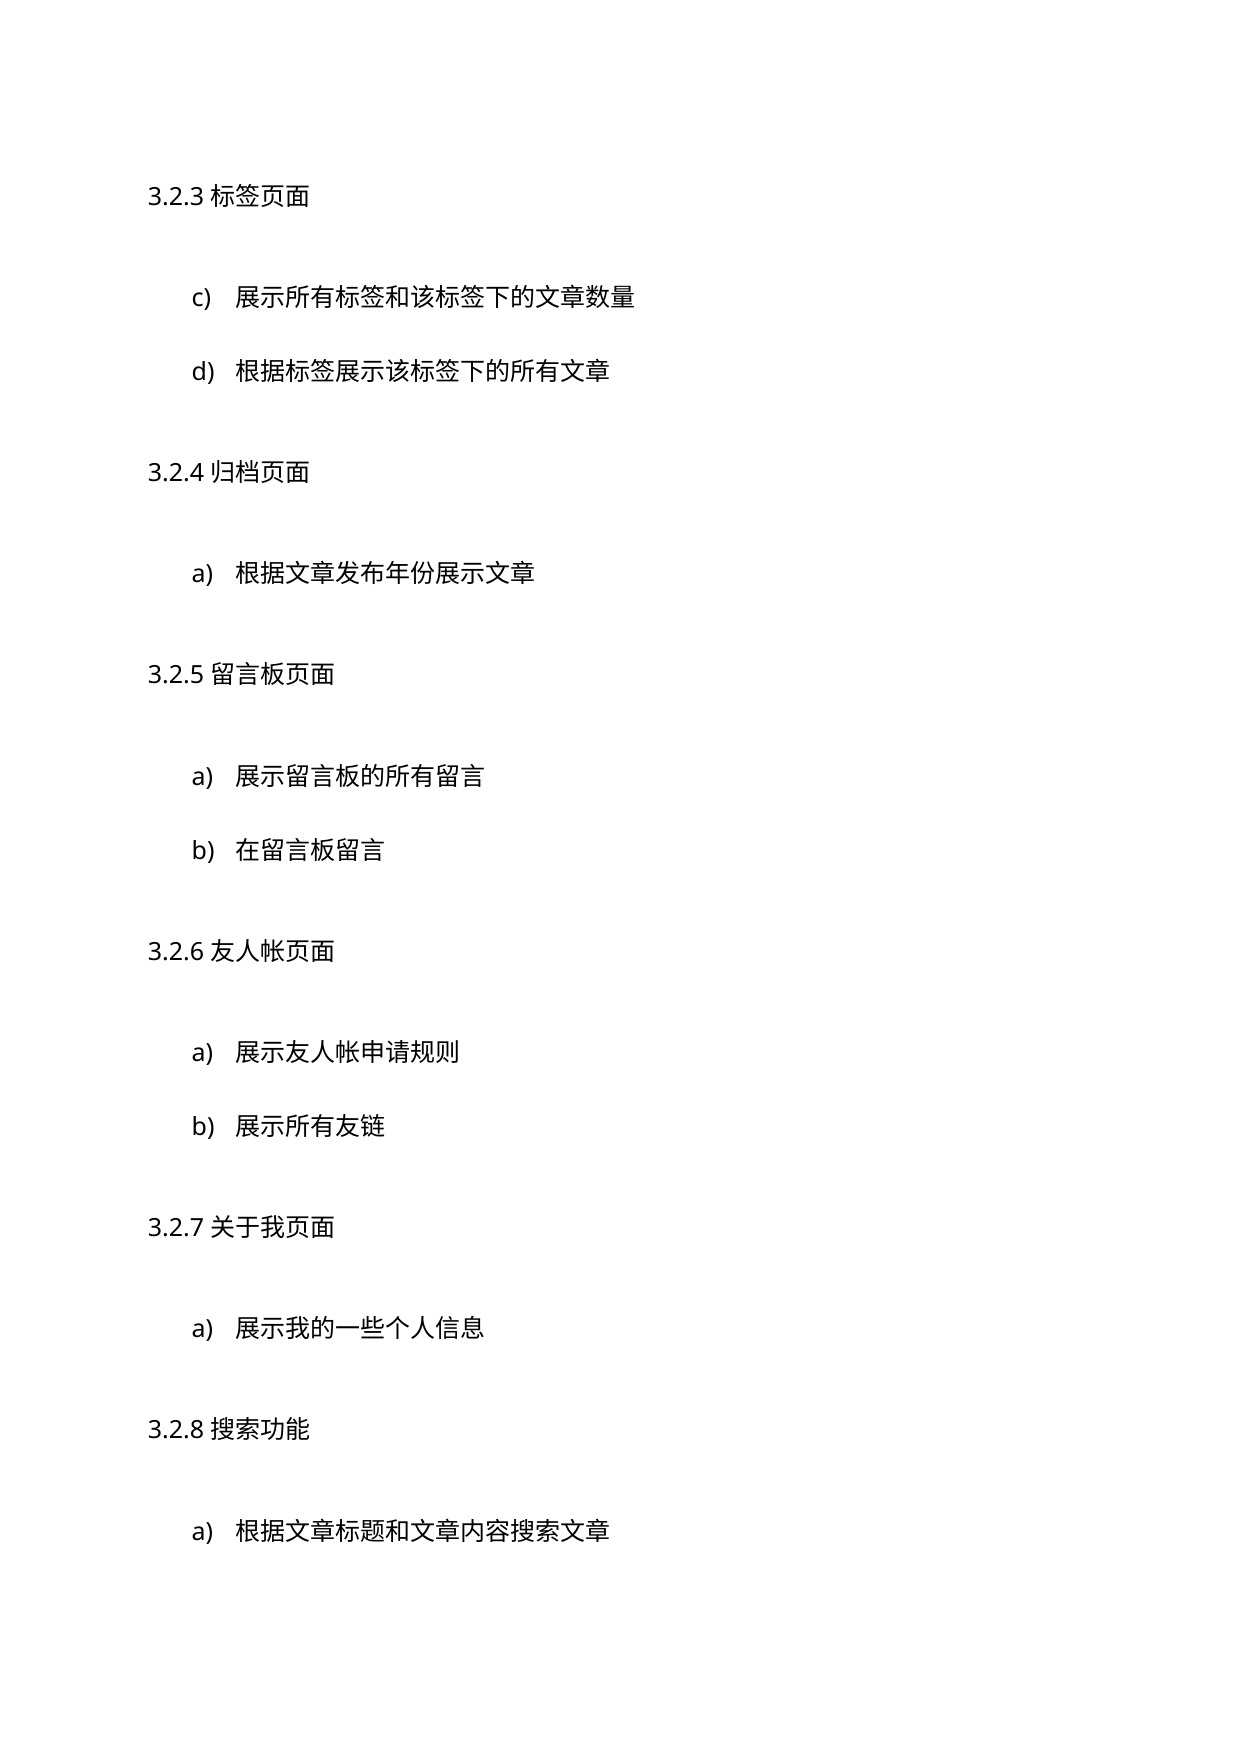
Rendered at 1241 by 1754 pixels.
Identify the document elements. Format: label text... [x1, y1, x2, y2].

subtitle 3.2.8 搜索功能 [148, 1396, 1092, 1461]
subtitle 3.2.4 归档页面 [148, 438, 1092, 503]
list 展示所有友链 [191, 1092, 1092, 1157]
list 根据文章标题和文章内容搜索文章 [191, 1497, 1092, 1562]
subtitle 3.2.6 友人帐页面 [148, 917, 1092, 982]
list 展示留言板的所有留言 [191, 742, 1092, 807]
list 展示我的一些个人信息 [191, 1294, 1092, 1359]
list 展示友人帐申请规则 [191, 1018, 1092, 1083]
subtitle 3.2.3 标签页面 [148, 162, 1092, 227]
list 在留言板留言 [191, 816, 1092, 881]
list 展示所有标签和该标签下的文章数量 [191, 263, 1092, 328]
subtitle 3.2.5 留言板页面 [148, 641, 1092, 706]
list 根据标签展示该标签下的所有文章 [191, 337, 1092, 402]
list 根据文章发布年份展示文章 [191, 539, 1092, 604]
subtitle 3.2.7 关于我页面 [148, 1193, 1092, 1258]
